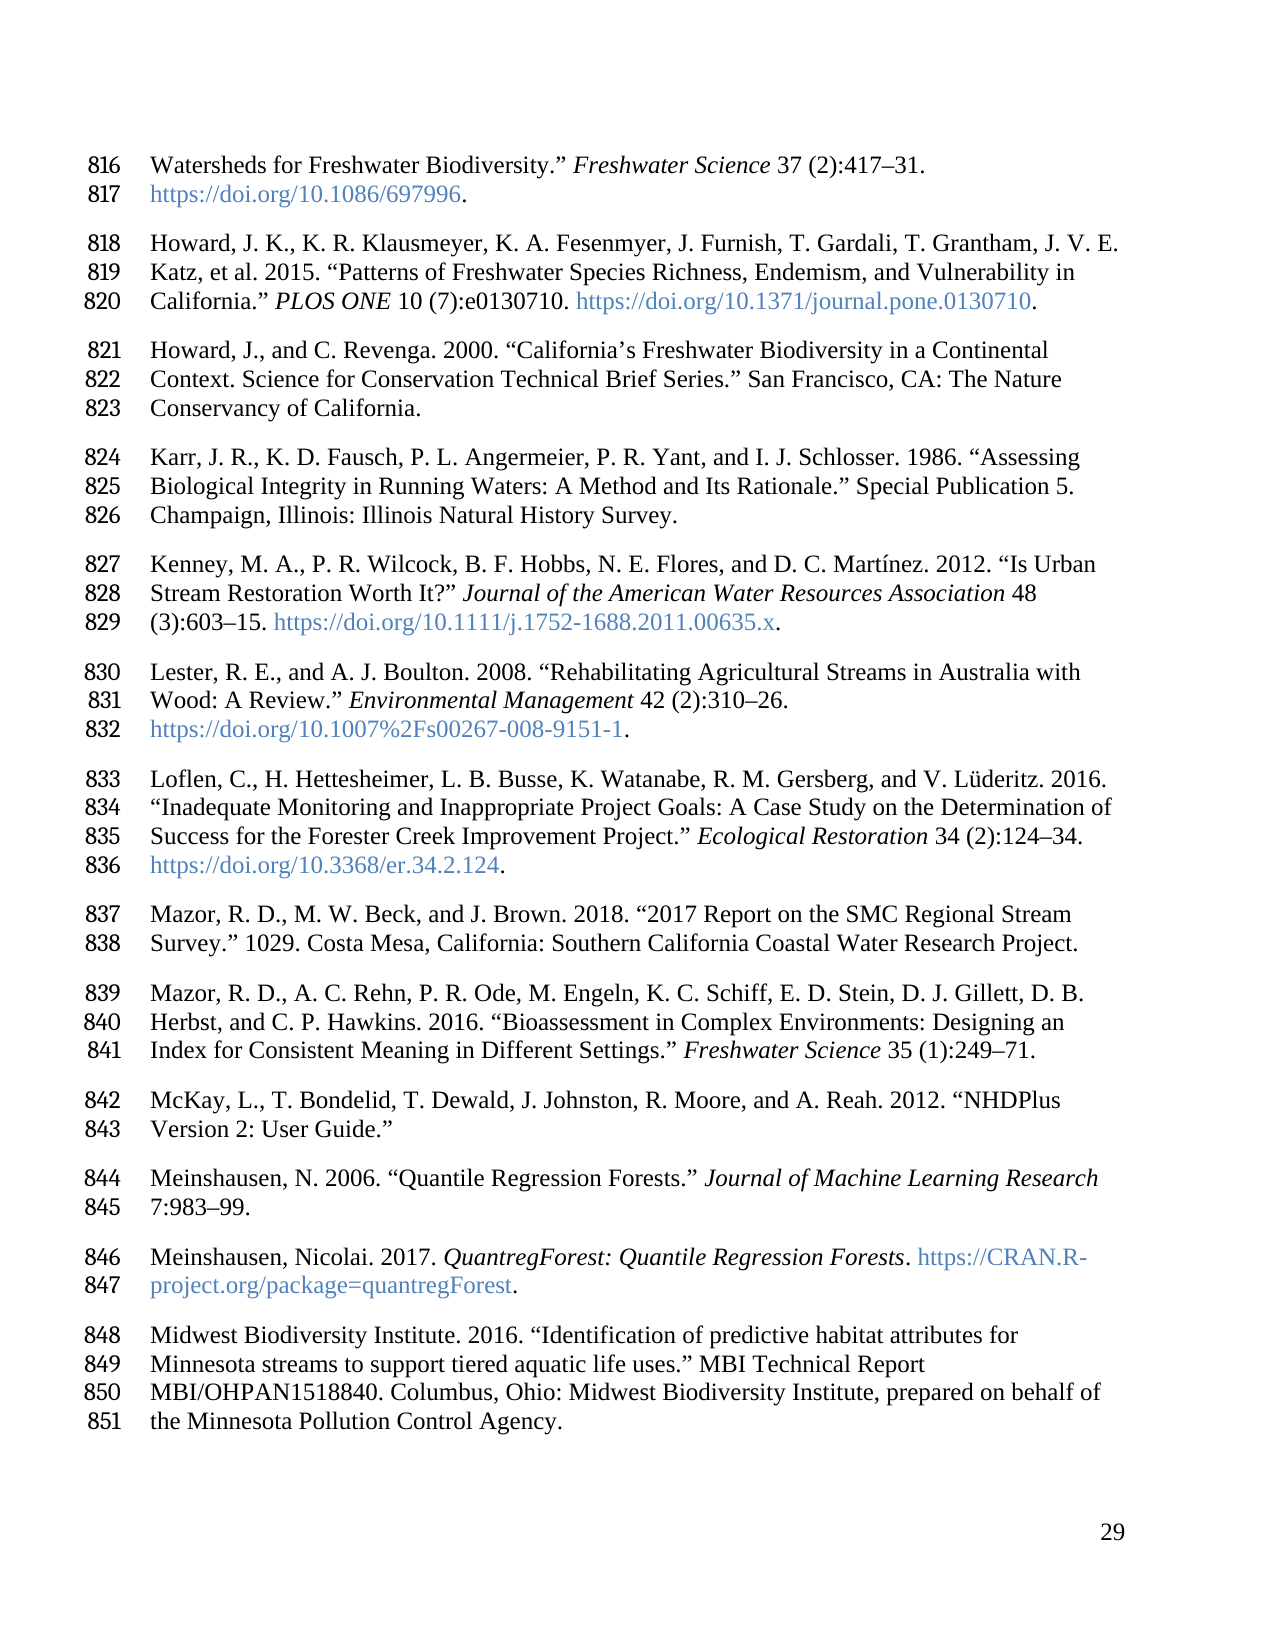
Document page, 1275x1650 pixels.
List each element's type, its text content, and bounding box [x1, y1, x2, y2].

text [150, 150, 1125, 207]
text Karr, J. R., K. D. Fausch, P. L. Angermeier, P. R. Yant, and I. J. Schlosser. 1986. “Assessing Biological Integrity in Running Waters: A Method and Its Rationale.” Special Publication 5. Champaign, Illinois: Illinois Natural History Survey. [150, 442, 1125, 529]
text Midwest Biodiversity Institute. 2016. “Identification of predictive habitat attributes for Minnesota streams to support tiered aquatic life uses.” MBI Technical Report MBI/OHPAN1518840. Columbus, Ohio: Midwest Biodiversity Institute, prepared on behalf of the Minnesota Pollution Control Agency. [150, 1320, 1125, 1435]
text McKay, L., T. Bondelid, T. Dewald, J. Johnston, R. Moore, and A. Reah. 2012. “NHDPlus Version 2: User Guide.” [150, 1085, 1125, 1142]
text Howard, J. K., K. R. Klausmeyer, K. A. Fesenmyer, J. Furnish, T. Gardali, T. Grantham, J. V. E. Katz, et al. 2015. “Patterns of Freshwater Species Richness, Endemism, and Vulnerability in California.” PLOS ONE 10 (7):e0130710. https://doi.org/10.1371/journal.pone.0130710. [150, 228, 1125, 314]
text Mazor, R. D., A. C. Rehn, P. R. Ode, M. Engeln, K. C. Schiff, E. D. Stein, D. J. Gillett, D. B. Herbst, and C. P. Hawkins. 2016. “Bioassessment in Complex Environments: Designing an Index for Consistent Meaning in Different Settings.” Freshwater Science 35 (1):249–71. [150, 978, 1125, 1064]
text Meinshausen, N. 2006. “Quantile Regression Forests.” Journal of Machine Learning Research 7:983–99. [150, 1163, 1125, 1221]
text Lester, R. E., and A. J. Boulton. 2008. “Rehabilitating Agricultural Streams in Australia with Wood: A Review.” Environmental Management 42 (2):310–26. https://doi.org/10.1007%2Fs00267-008-9151-1. [150, 657, 1125, 743]
text Howard, J., and C. Revenga. 2000. “California’s Freshwater Biodiversity in a Continental Context. Science for Conservation Technical Brief Series.” San Francisco, CA: The Nature Conservancy of California. [150, 335, 1125, 422]
text Meinshausen, Nicolai. 2017. QuantregForest: Quantile Regression Forests. https://CRAN.R-project.org/package=quantregForest. [150, 1242, 1125, 1299]
text Mazor, R. D., M. W. Beck, and J. Brown. 2018. “2017 Report on the SMC Regional Stream Survey.” 1029. Costa Mesa, California: Southern California Coastal Water Research Project. [150, 899, 1125, 957]
text Loflen, C., H. Hettesheimer, L. B. Busse, K. Watanabe, R. M. Gersberg, and V. Lüderitz. 2016. “Inadequate Monitoring and Inappropriate Project Goals: A Case Study on the Determination of Success for the Forester Creek Improvement Project.” Ecological Restoration 34 (2):124–34. https://doi.org/10.3368/er.34.2.124. [150, 764, 1125, 879]
text Kenney, M. A., P. R. Wilcock, B. F. Hobbs, N. E. Flores, and D. C. Martínez. 2012. “Is Urban Stream Restoration Worth It?” Journal of the American Water Resources Association 48 (3):603–15. https://doi.org/10.1111/j.1752-1688.2011.00635.x. [150, 549, 1125, 636]
